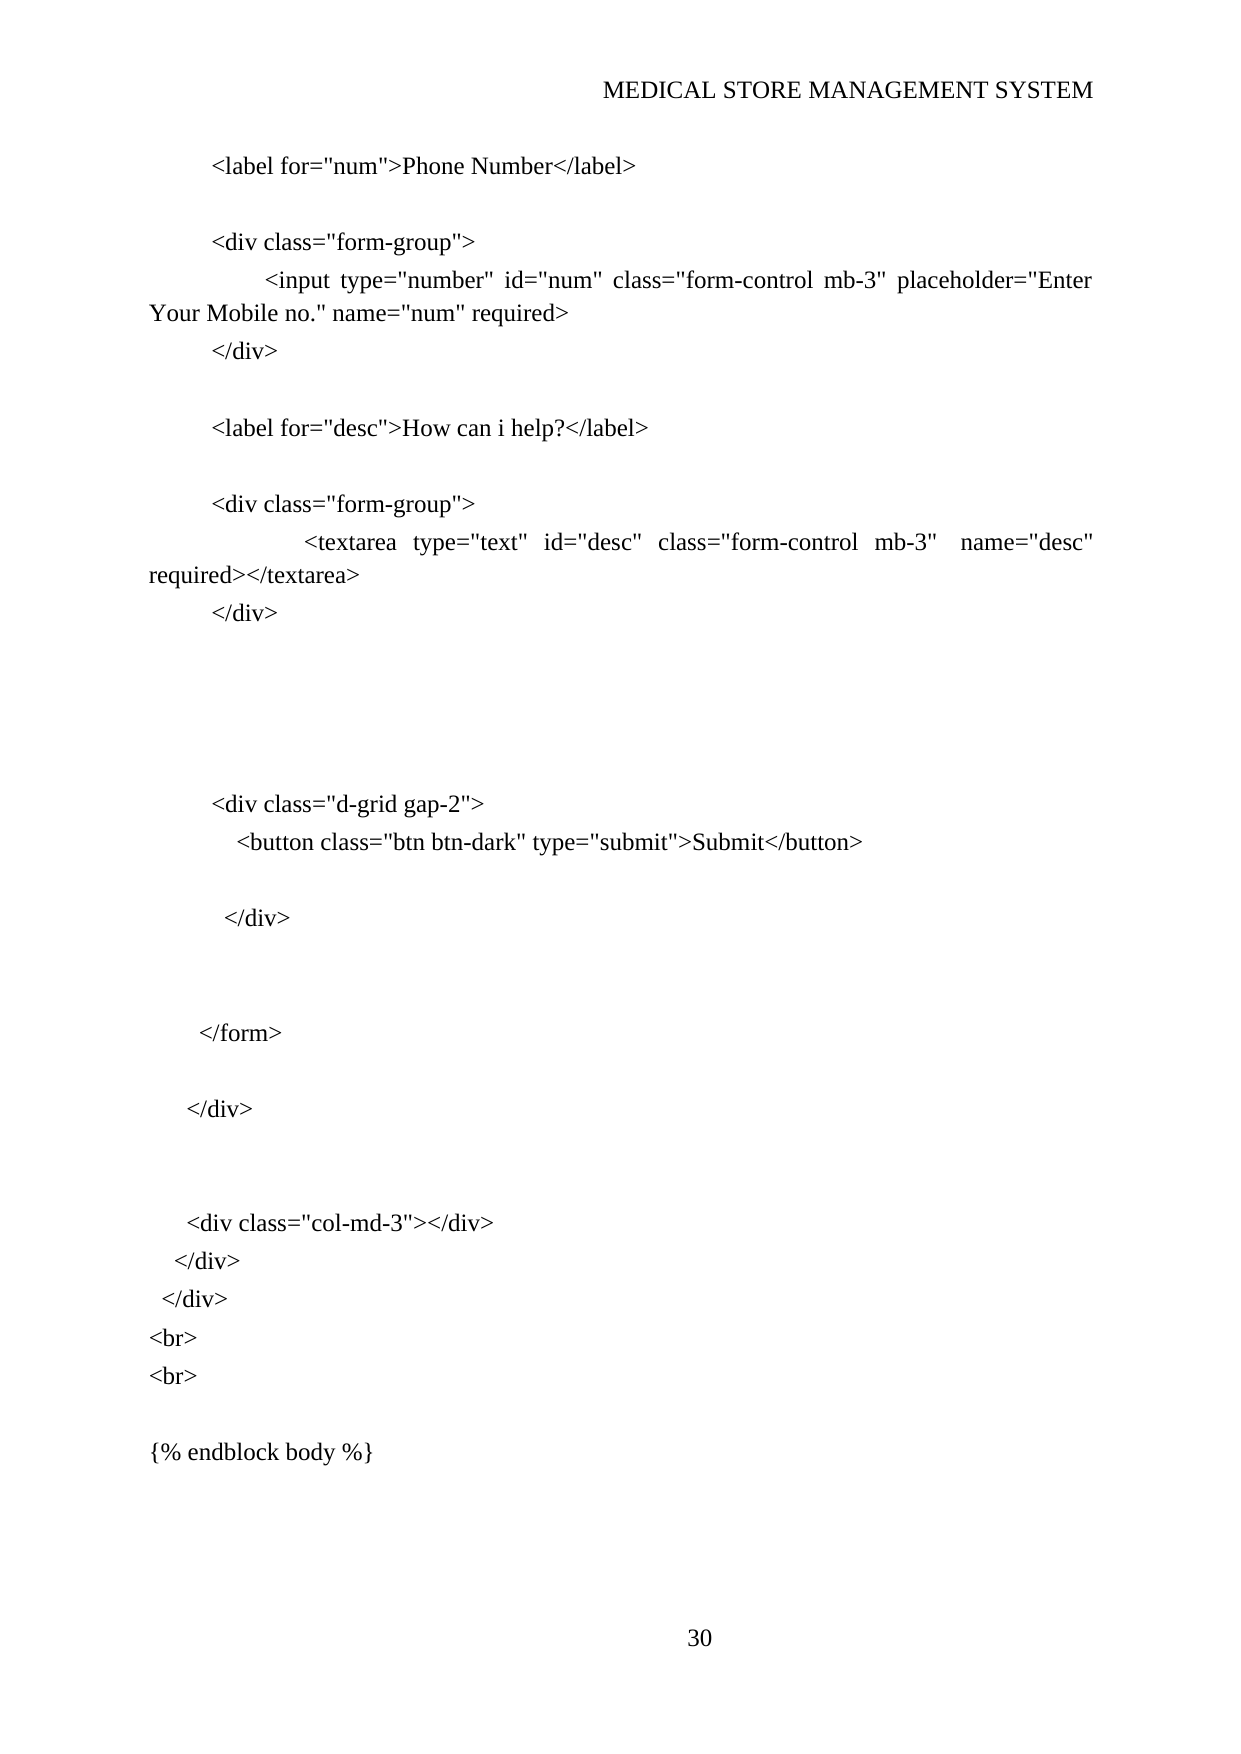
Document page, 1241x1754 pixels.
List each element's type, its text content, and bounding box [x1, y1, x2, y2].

text {% endblock body %} [148, 1437, 1093, 1466]
text <label for="desc">How can i help?</label> [148, 413, 1093, 441]
text <div class="form-group"> [148, 489, 1093, 518]
text </div> [148, 903, 1093, 932]
text <br> [148, 1323, 1093, 1351]
text <div class="col-md-3"></div> [148, 1208, 1093, 1237]
text <div class="form-group"> [148, 227, 1093, 256]
text </div> [148, 1246, 1093, 1275]
text <label for="num">Phone Number</label> [148, 151, 1093, 180]
text </form> [148, 1018, 1093, 1046]
text <input type="number" id="num" class="form-control mb-3" placeholder="Enter Your Mobile no." name="num" required> [148, 265, 1093, 327]
text <button class="btn btn-dark" type="submit">Submit</button> [148, 827, 1093, 856]
text <div class="d-grid gap-2"> [148, 789, 1093, 818]
text </div> [148, 1094, 1093, 1123]
text </div> [148, 1284, 1093, 1313]
text </div> [148, 598, 1093, 627]
text <textarea type="text" id="desc" class="form-control mb-3" name="desc" required></textarea> [148, 527, 1093, 589]
text <br> [148, 1361, 1093, 1389]
text </div> [148, 336, 1093, 365]
